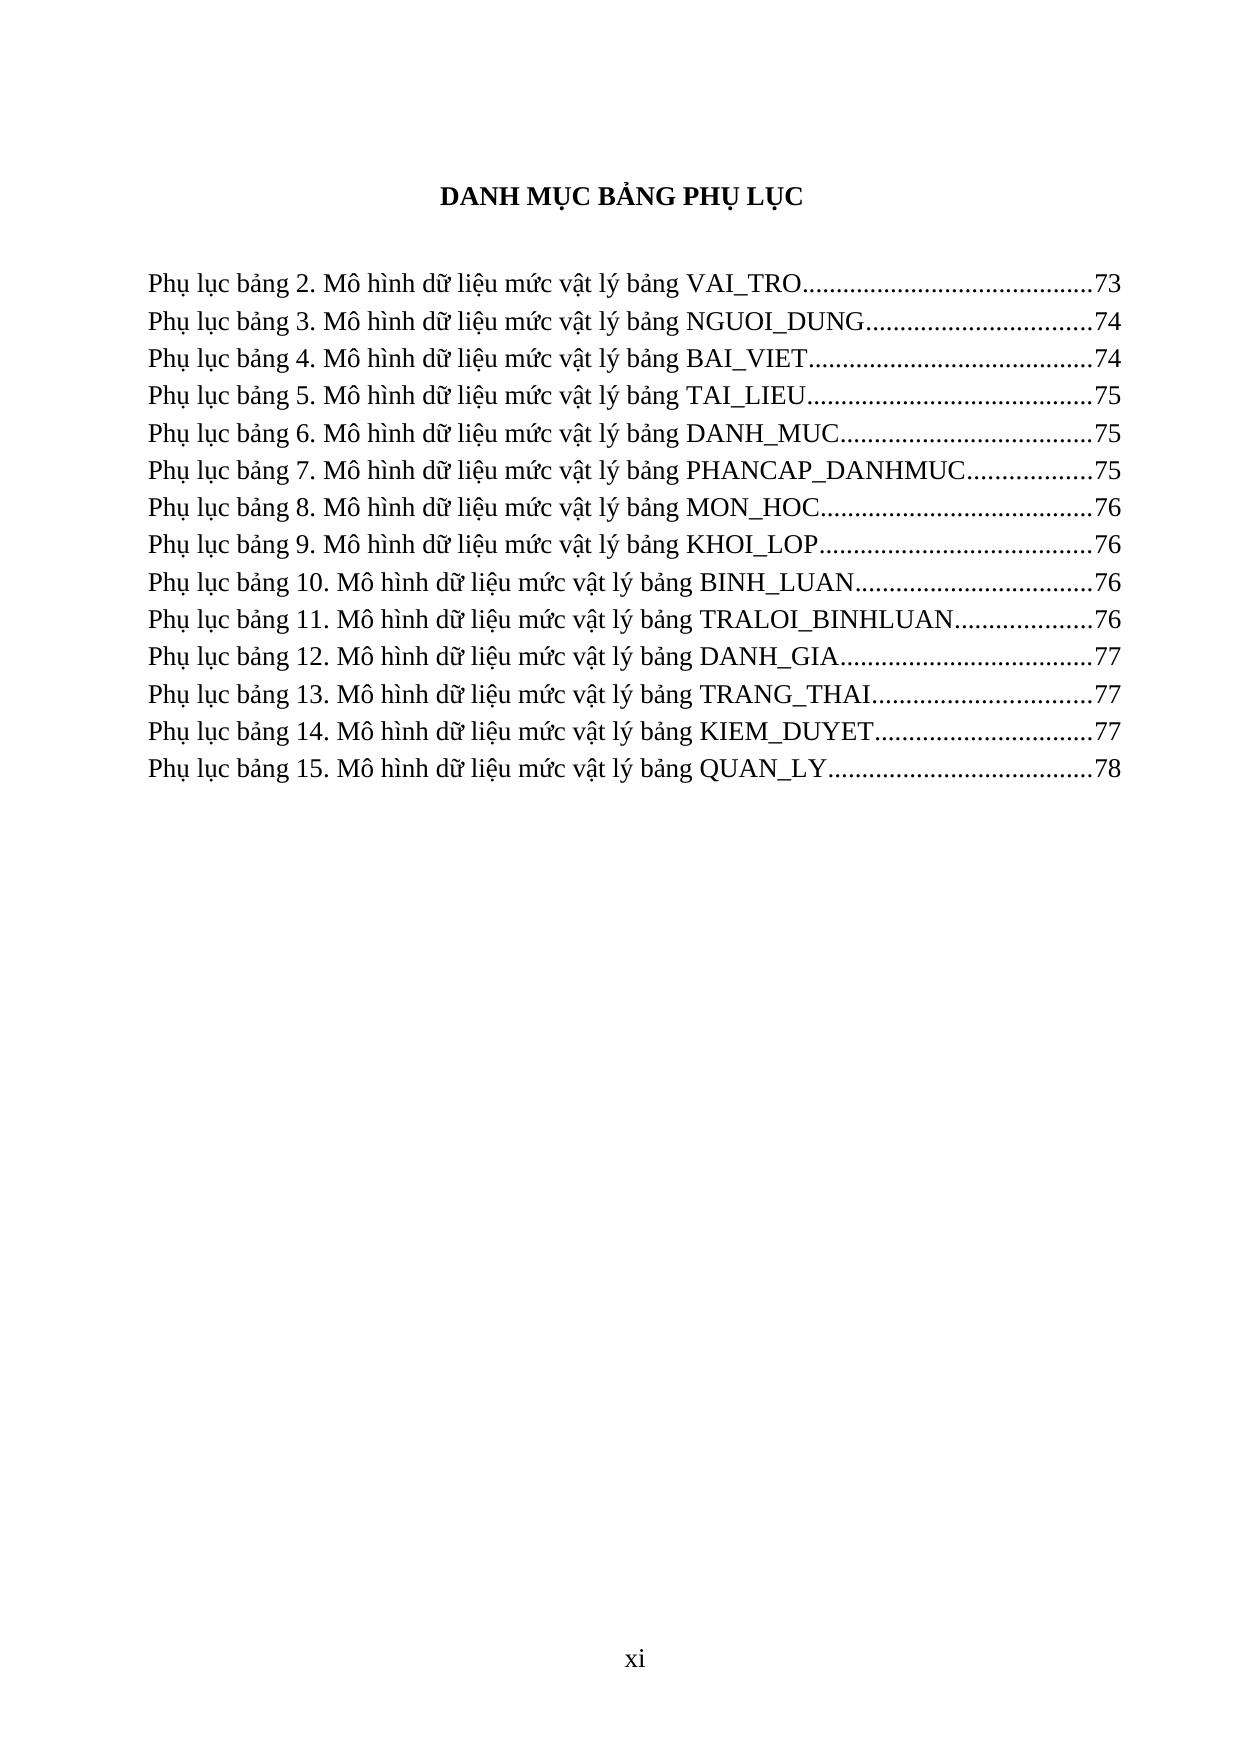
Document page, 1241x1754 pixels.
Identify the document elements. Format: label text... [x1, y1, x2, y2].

text Phụ lục bảng 7. Mô hình dữ liệu mức vật lý bảng PHANCAP_DANHMUC 75 [148, 454, 1122, 485]
text Phụ lục bảng 2. Mô hình dữ liệu mức vật lý bảng VAI_TRO 73 [148, 267, 1122, 299]
text Phụ lục bảng 3. Mô hình dữ liệu mức vật lý bảng NGUOI_DUNG 74 [148, 305, 1122, 336]
text Phụ lục bảng 14. Mô hình dữ liệu mức vật lý bảng KIEM_DUYET 77 [148, 715, 1122, 746]
text Phụ lục bảng 13. Mô hình dữ liệu mức vật lý bảng TRANG_THAI 77 [148, 678, 1122, 709]
text Phụ lục bảng 10. Mô hình dữ liệu mức vật lý bảng BINH_LUAN 76 [148, 566, 1122, 597]
text Phụ lục bảng 9. Mô hình dữ liệu mức vật lý bảng KHOI_LOP 76 [148, 528, 1122, 560]
text DANH MỤC BẢNG PHỤ LỤC [148, 180, 1122, 212]
text Phụ lục bảng 5. Mô hình dữ liệu mức vật lý bảng TAI_LIEU 75 [148, 379, 1122, 411]
text Phụ lục bảng 4. Mô hình dữ liệu mức vật lý bảng BAI_VIET 74 [148, 342, 1122, 373]
text Phụ lục bảng 15. Mô hình dữ liệu mức vật lý bảng QUAN_LY 78 [148, 752, 1122, 783]
text Phụ lục bảng 6. Mô hình dữ liệu mức vật lý bảng DANH_MUC 75 [148, 417, 1122, 448]
text Phụ lục bảng 12. Mô hình dữ liệu mức vật lý bảng DANH_GIA 77 [148, 640, 1122, 672]
text Phụ lục bảng 8. Mô hình dữ liệu mức vật lý bảng MON_HOC 76 [148, 491, 1122, 522]
text Phụ lục bảng 11. Mô hình dữ liệu mức vật lý bảng TRALOI_BINHLUAN 76 [148, 603, 1122, 634]
